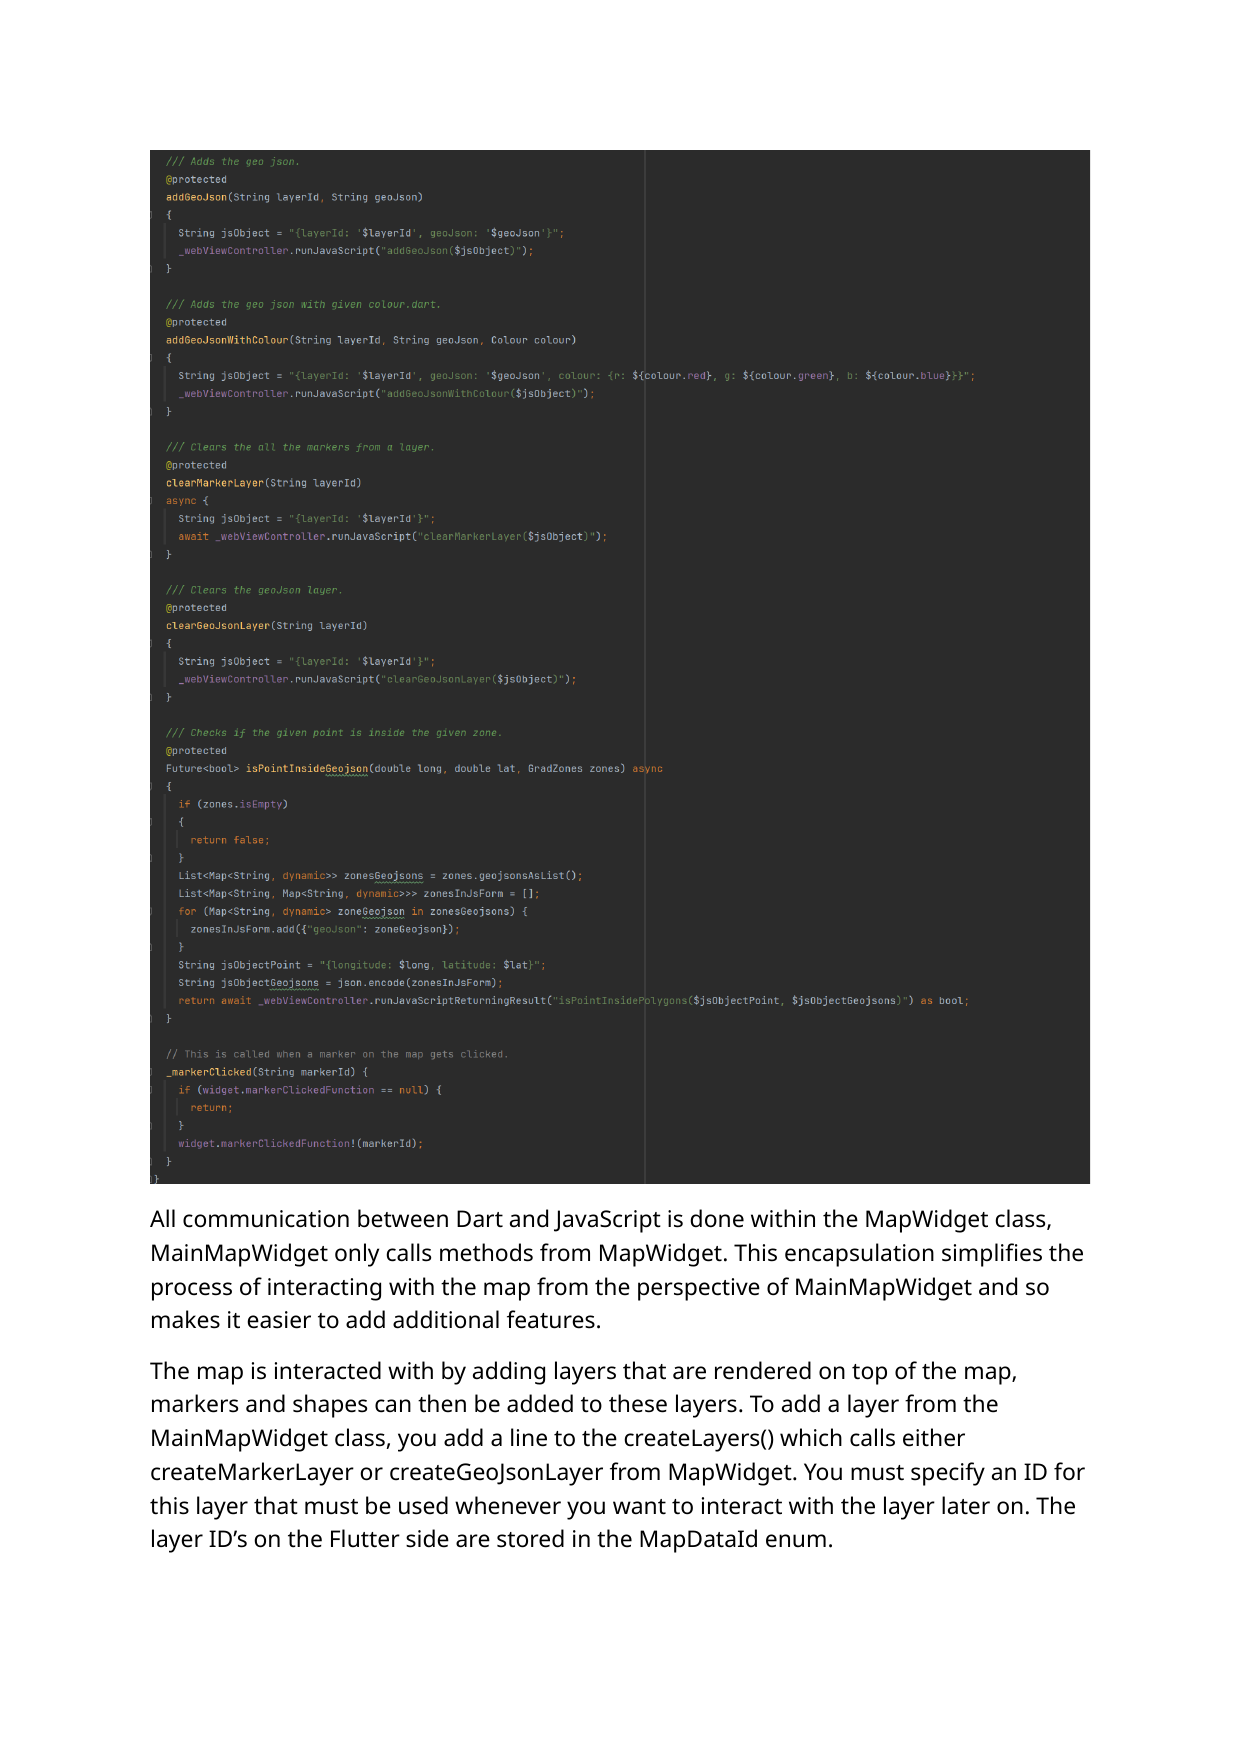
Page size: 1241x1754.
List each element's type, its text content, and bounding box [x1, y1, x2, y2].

picture [150, 150, 1091, 1184]
text All communication between Dart and JavaScript is done within the MapWidget class, MainMapWidget only calls methods from MapWidget. This encapsulation simplifies the process of interacting with the map from the perspective of MainMapWidget and so makes it easier to add additional features. [150, 1203, 1090, 1336]
text The map is interacted with by adding layers that are rendered on top of the map, markers and shapes can then be added to these layers. To add a layer from the MainMapWidget class, you add a line to the createLayers() which calls either createMarkerLayer or createGeoJsonLayer from MapWidget. You must specify an ID for this layer that must be used whenever you want to interact with the layer later on. The layer ID’s on the Flutter side are stored in the MapDataId enum. [150, 1355, 1090, 1555]
